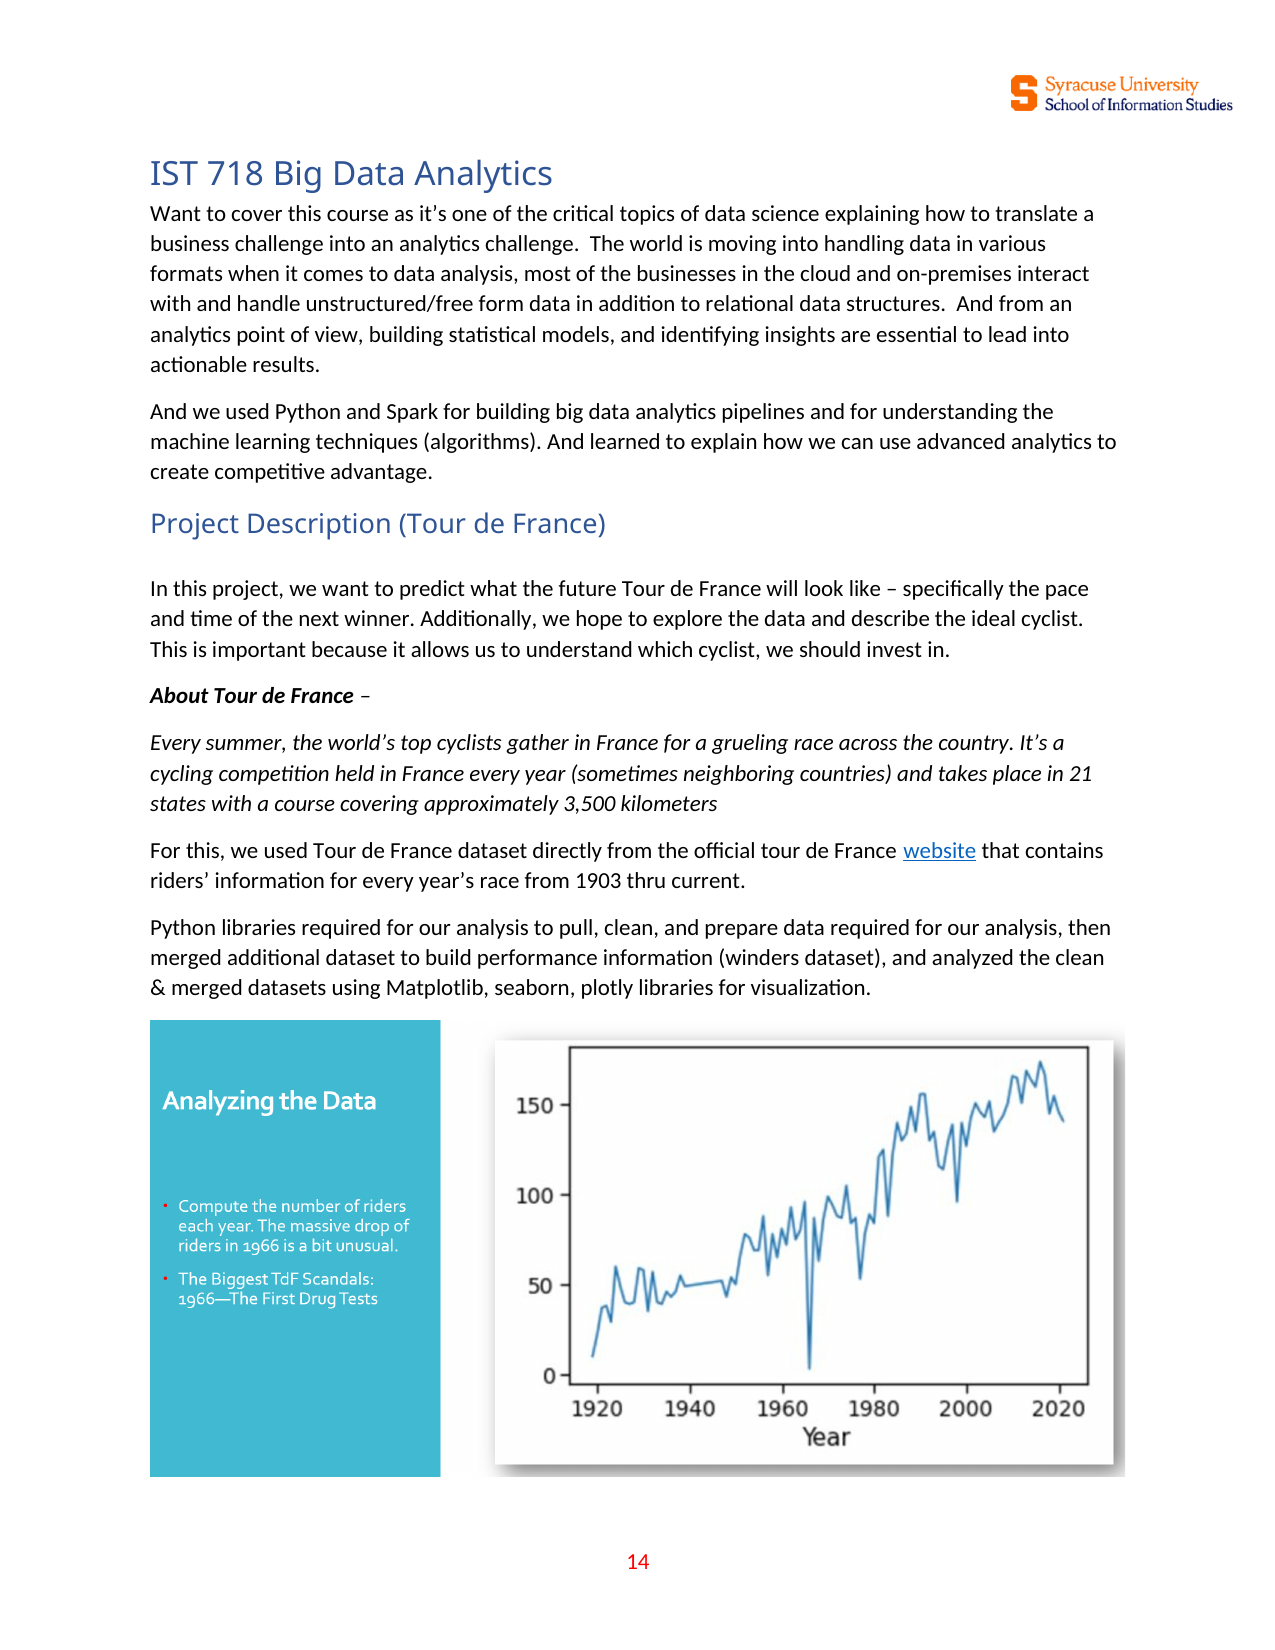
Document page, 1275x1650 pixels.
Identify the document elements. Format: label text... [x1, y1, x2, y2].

picture [992, 59, 1245, 121]
text Python libraries required for our analysis to pull, clean, and prepare data required for our analysis, then merged additional dataset to build performance information (winders dataset), and analyzed the clean & merged datasets using Matplotlib, seaborn, plotly libraries for visualization. [150, 913, 1125, 1001]
subtitle IST 718 Big Data Analytics [150, 150, 1125, 195]
text And we used Python and Spark for building big data analytics pipelines and for understanding the machine learning techniques (algorithms). And learned to explain how we can use advanced analytics to create competitive advantage. [150, 397, 1125, 485]
text Want to cover this course as it’s one of the critical topics of data science explaining how to translate a business challenge into an analytics challenge. The world is moving into handling data in various formats when it comes to data analysis, most of the businesses in the cloud and on-premises interact with and handle unstructured/free form data in addition to relational data structures. And from an analytics point of view, building statistical models, and identifying insights are essential to lead into actionable results. [150, 199, 1125, 378]
picture [150, 1020, 1125, 1477]
text In this project, we want to predict what the future Tour de France will look like – specifically the pace and time of the next winner. Additionally, we hope to explore the data and describe the ideal cyclist. This is important because it allows us to understand which cyclist, we should invest in. [150, 574, 1125, 663]
subtitle Project Description (Tour de France) [150, 504, 1125, 541]
text About Tour de France – [150, 682, 1125, 709]
text Every summer, the world’s top cyclists gather in France for a grueling race across the country. It’s a cycling competition held in France every year (sometimes neighboring countries) and takes place in 21 states with a course covering approximately 3,500 kilometers [150, 728, 1125, 817]
text For this, we used Tour de France dataset directly from the official tour de France website that contains riders’ information for every year’s race from 1903 thru current. [150, 836, 1125, 894]
